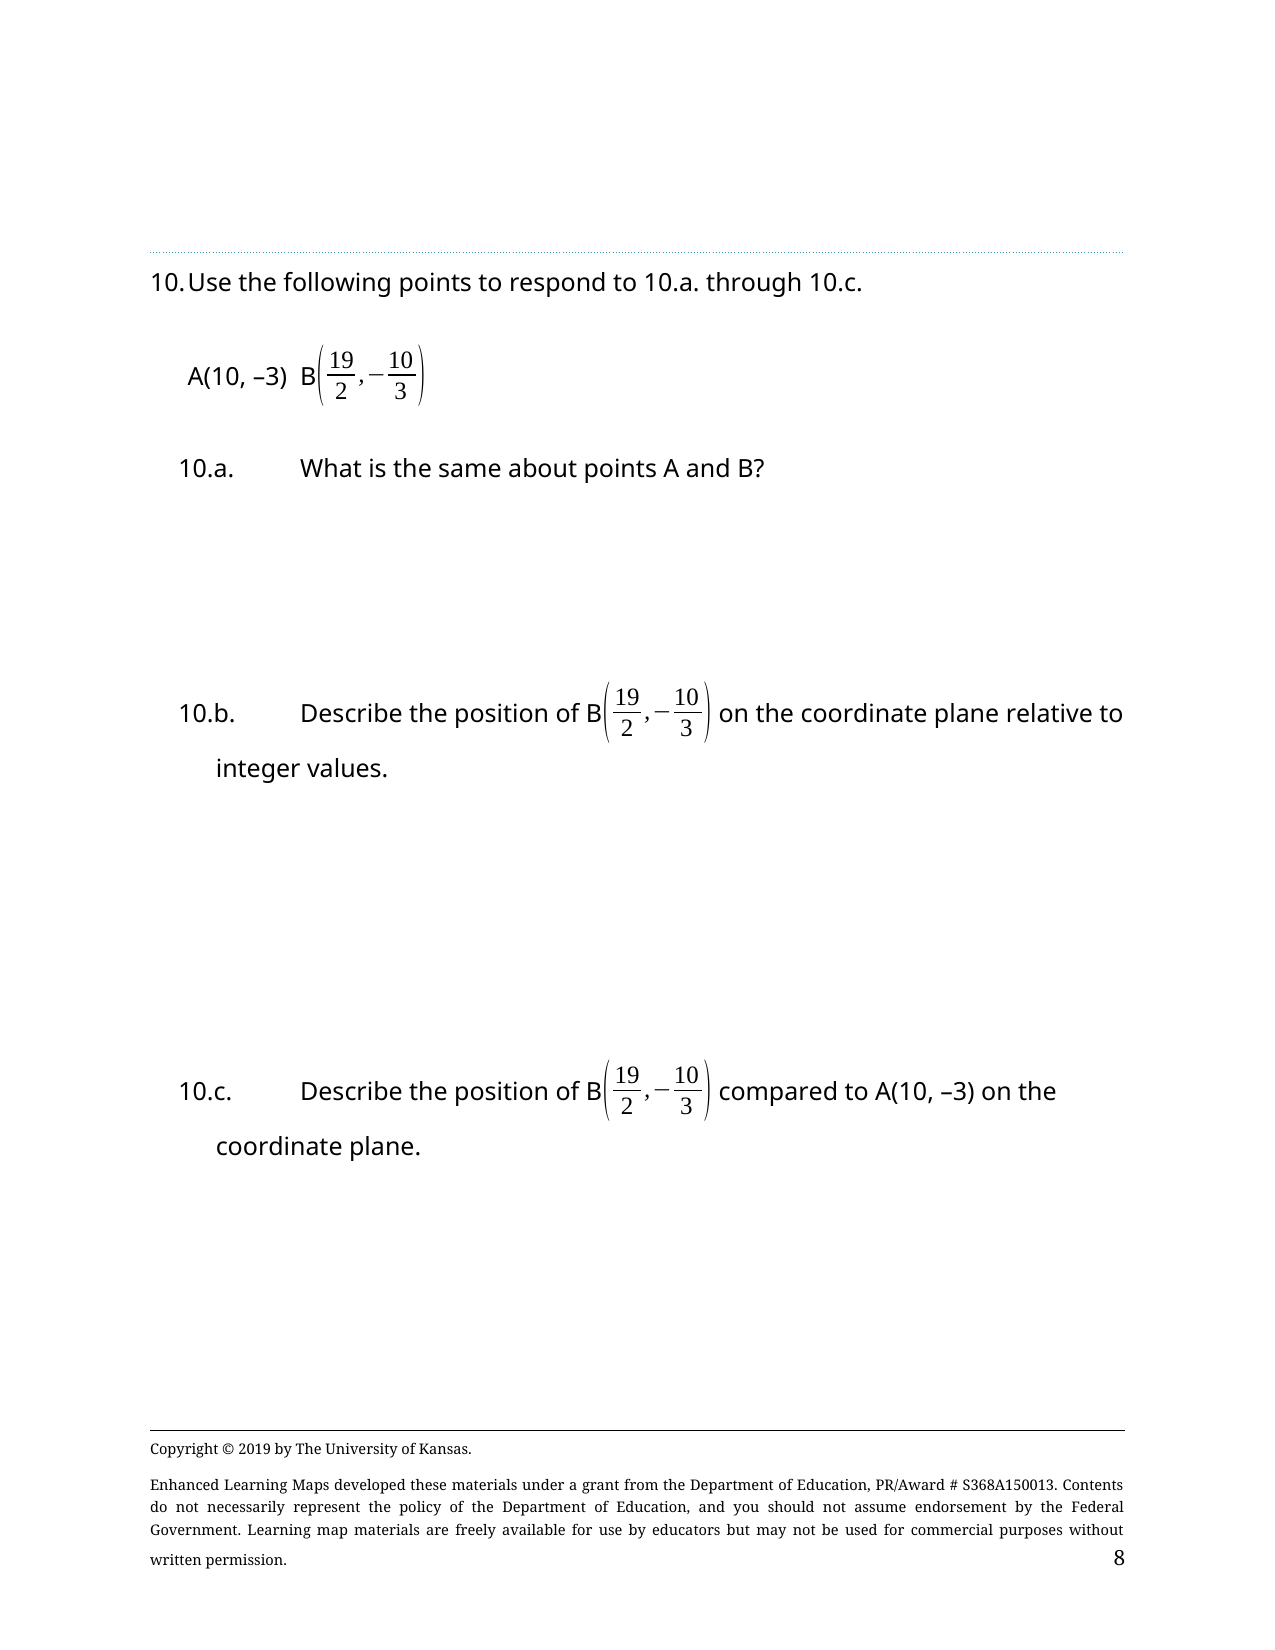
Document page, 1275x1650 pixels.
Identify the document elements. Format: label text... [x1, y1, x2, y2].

list What is the same about points A and B? [178, 451, 1125, 638]
list Describe the position of B compared to A(10, –3) on the coordinate plane. [178, 1058, 1125, 1394]
list Use the following points to respond to 10.a. through 10.c. A(10, –3) B [150, 252, 1125, 408]
list Describe the position of B on the coordinate plane relative to integer values. [178, 680, 1125, 1016]
